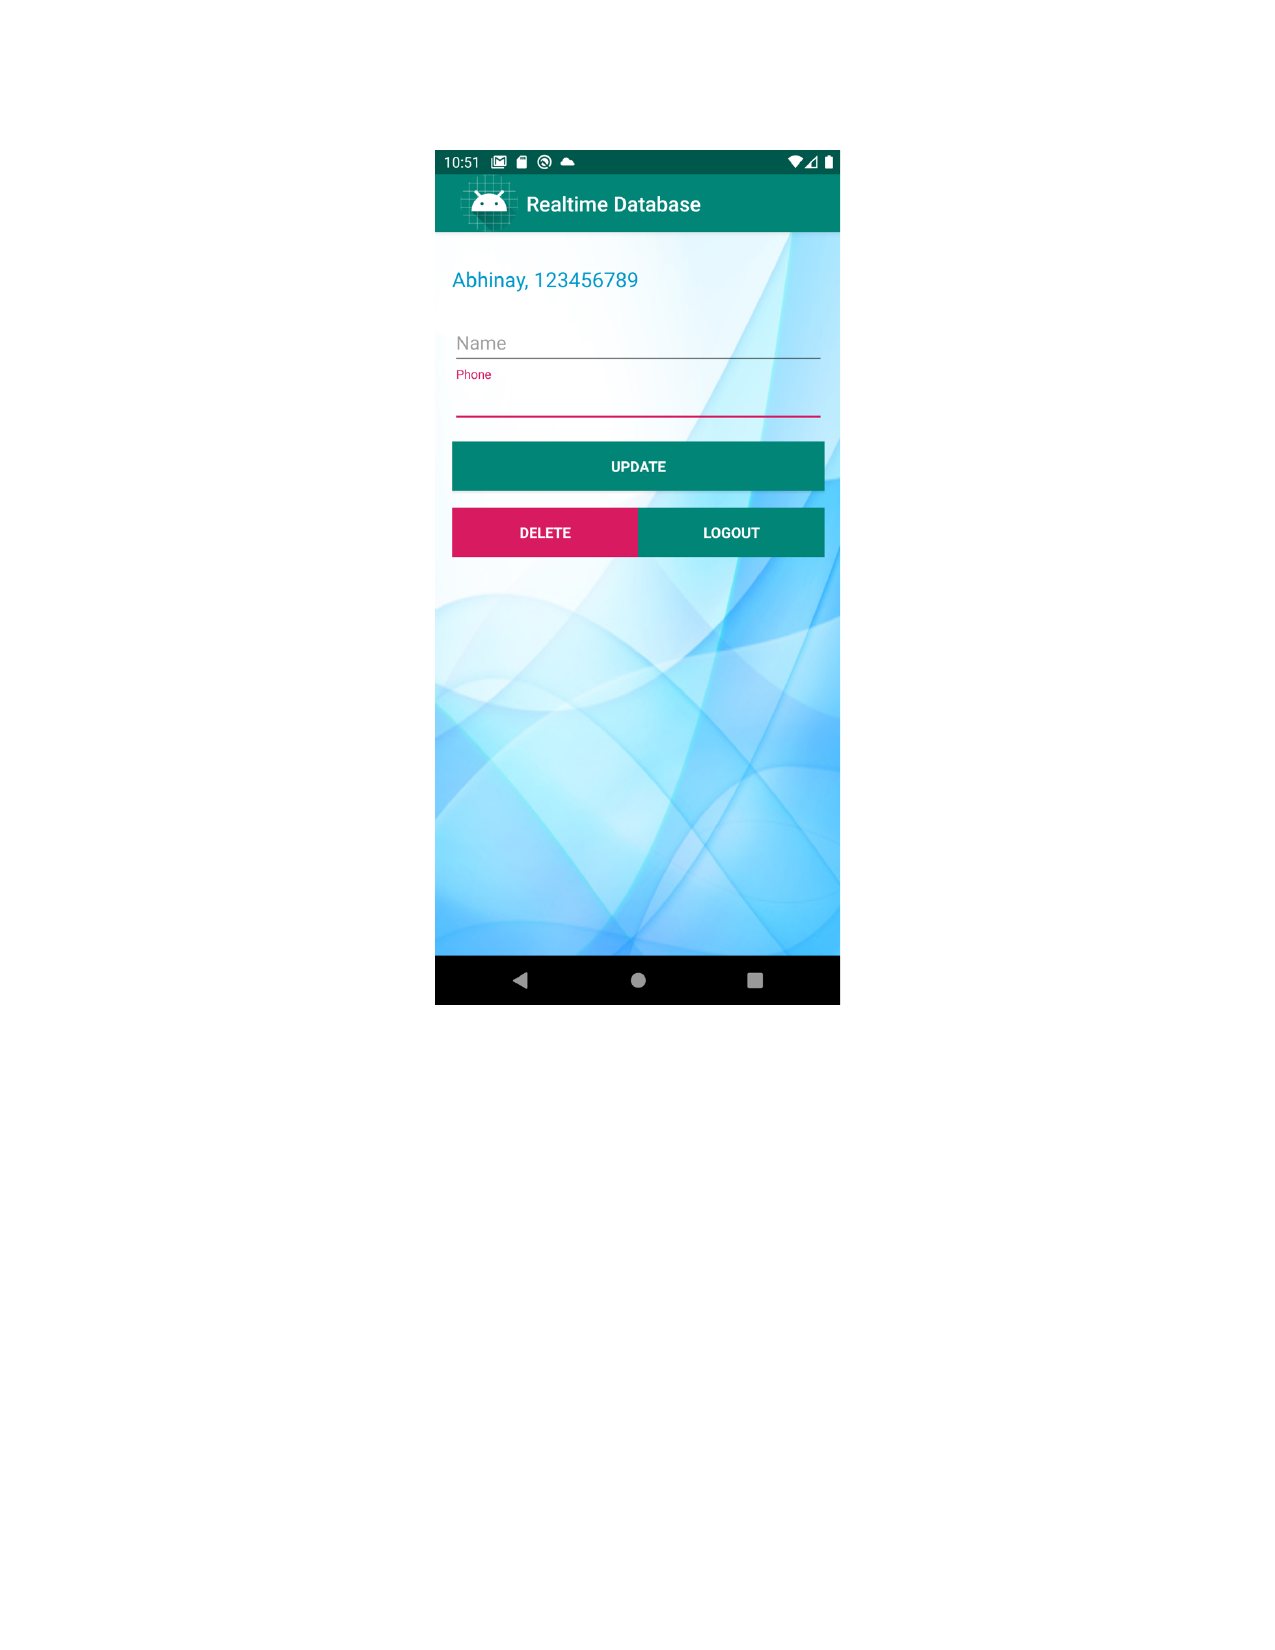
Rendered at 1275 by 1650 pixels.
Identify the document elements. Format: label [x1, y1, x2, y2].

picture [435, 150, 841, 1005]
